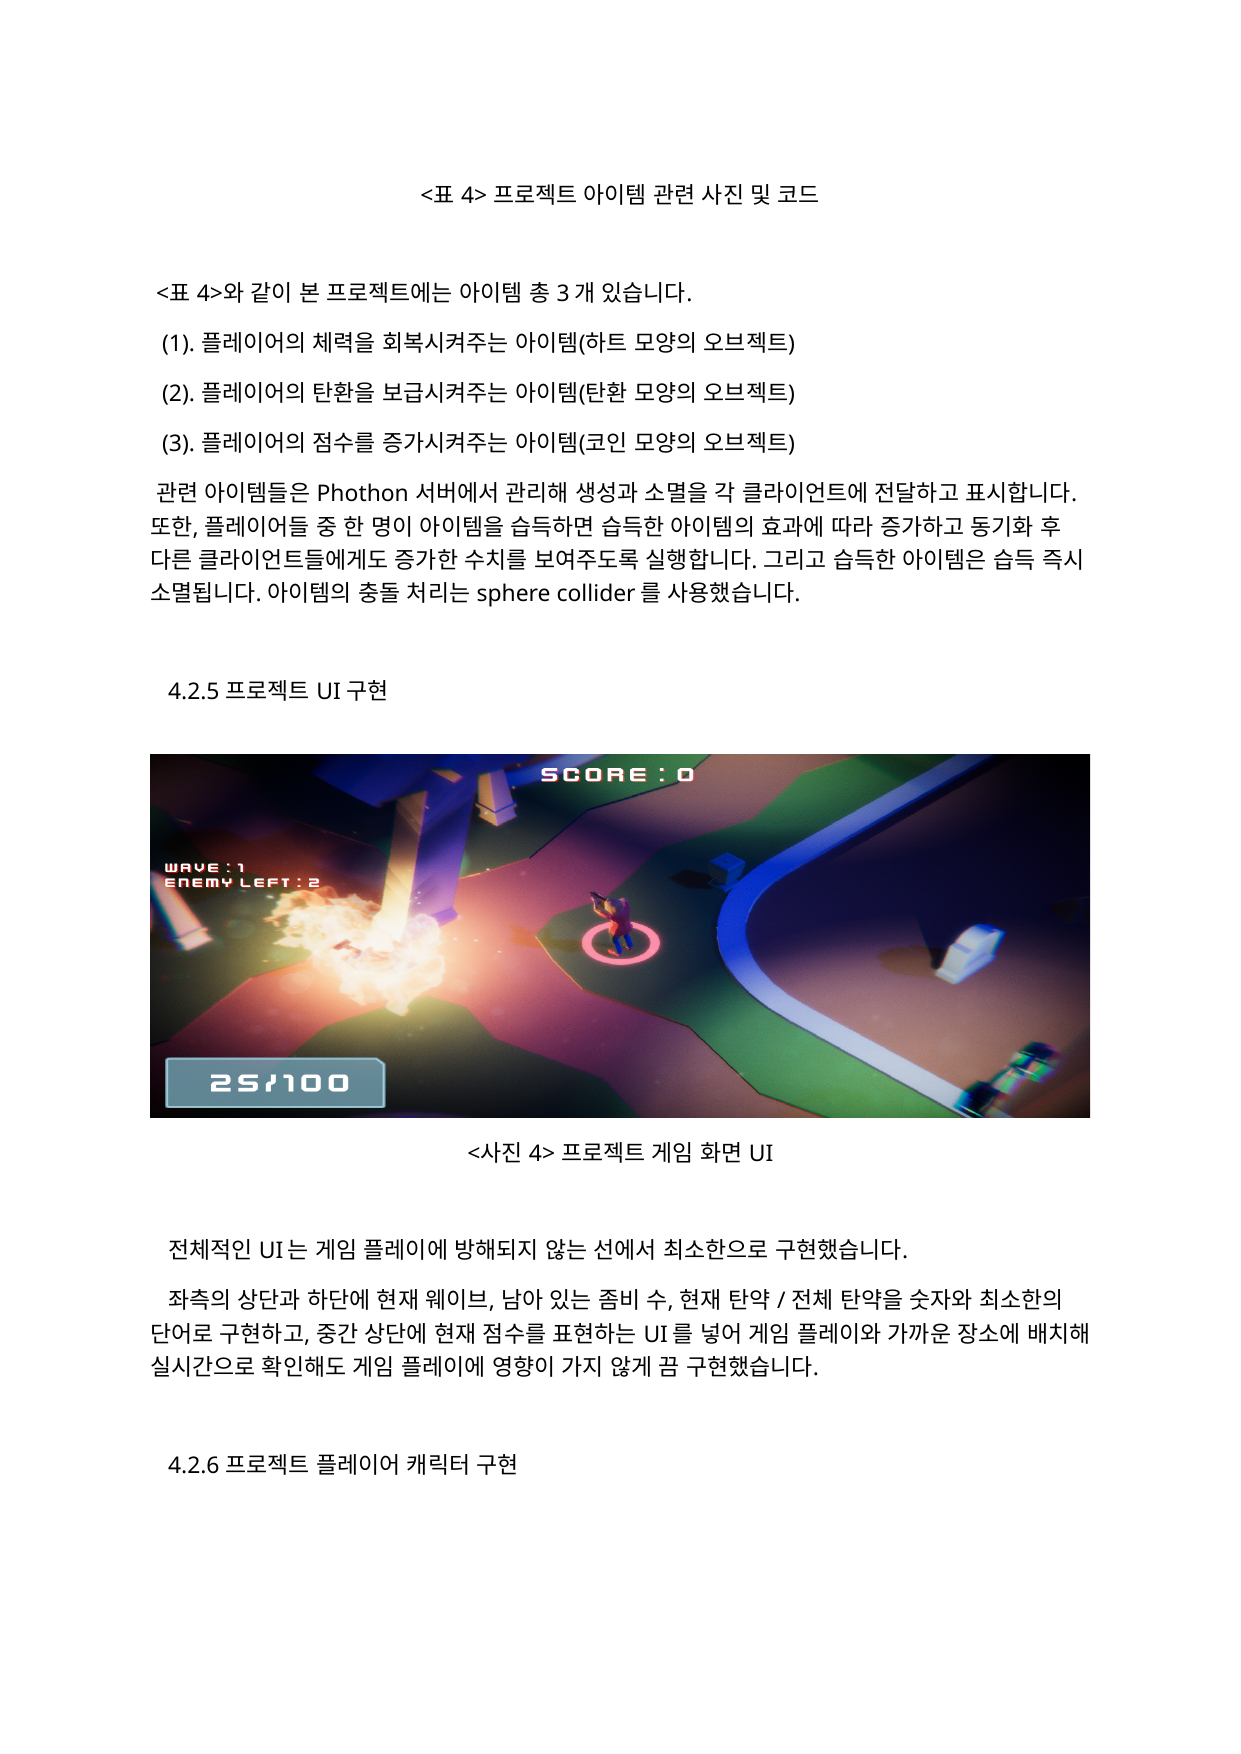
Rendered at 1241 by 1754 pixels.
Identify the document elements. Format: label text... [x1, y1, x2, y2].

text (2). 플레이어의 탄환을 보급시켜주는 아이템(탄환 모양의 오브젝트) [150, 375, 1090, 408]
text (3). 플레이어의 점수를 증가시켜주는 아이템(코인 모양의 오브젝트) [150, 425, 1090, 458]
text <표 4>와 같이 본 프로젝트에는 아이템 총 3개 있습니다. [150, 275, 1090, 308]
text 관련 아이템들은 Phothon 서버에서 관리해 생성과 소멸을 각 클라이언트에 전달하고 표시합니다. 또한, 플레이어들 중 한 명이 아이템을 습득하면 습득한 아이템의 효과에 따라 증가하고 동기화 후 다른 클라이언트들에게도 증가한 수치를 보여주도록 실행합니다. 그리고 습득한 아이템은 습득 즉시 소멸됩니다. 아이템의 충돌 처리는 sphere collider를 사용했습니다. [150, 475, 1090, 608]
text 4.2.5 프로젝트 UI 구현 [150, 673, 1090, 706]
text (1). 플레이어의 체력을 회복시켜주는 아이템(하트 모양의 오브젝트) [150, 325, 1090, 358]
text <사진 4> 프로젝트 게임 화면 UI [150, 1134, 1090, 1168]
text <표 4> 프로젝트 아이템 관련 사진 및 코드 [150, 177, 1090, 211]
picture [150, 754, 1091, 1118]
text 4.2.6 프로젝트 플레이어 캐릭터 구현 [150, 1447, 1090, 1480]
text 좌측의 상단과 하단에 현재 웨이브, 남아 있는 좀비 수, 현재 탄약 / 전체 탄약을 숫자와 최소한의 단어로 구현하고, 중간 상단에 현재 점수를 표현하는 UI를 넣어 게임 플레이와 가까운 장소에 배치해 실시간으로 확인해도 게임 플레이에 영향이 가지 않게 끔 구현했습니다. [150, 1282, 1090, 1382]
text 전체적인 UI는 게임 플레이에 방해되지 않는 선에서 최소한으로 구현했습니다. [150, 1232, 1090, 1266]
